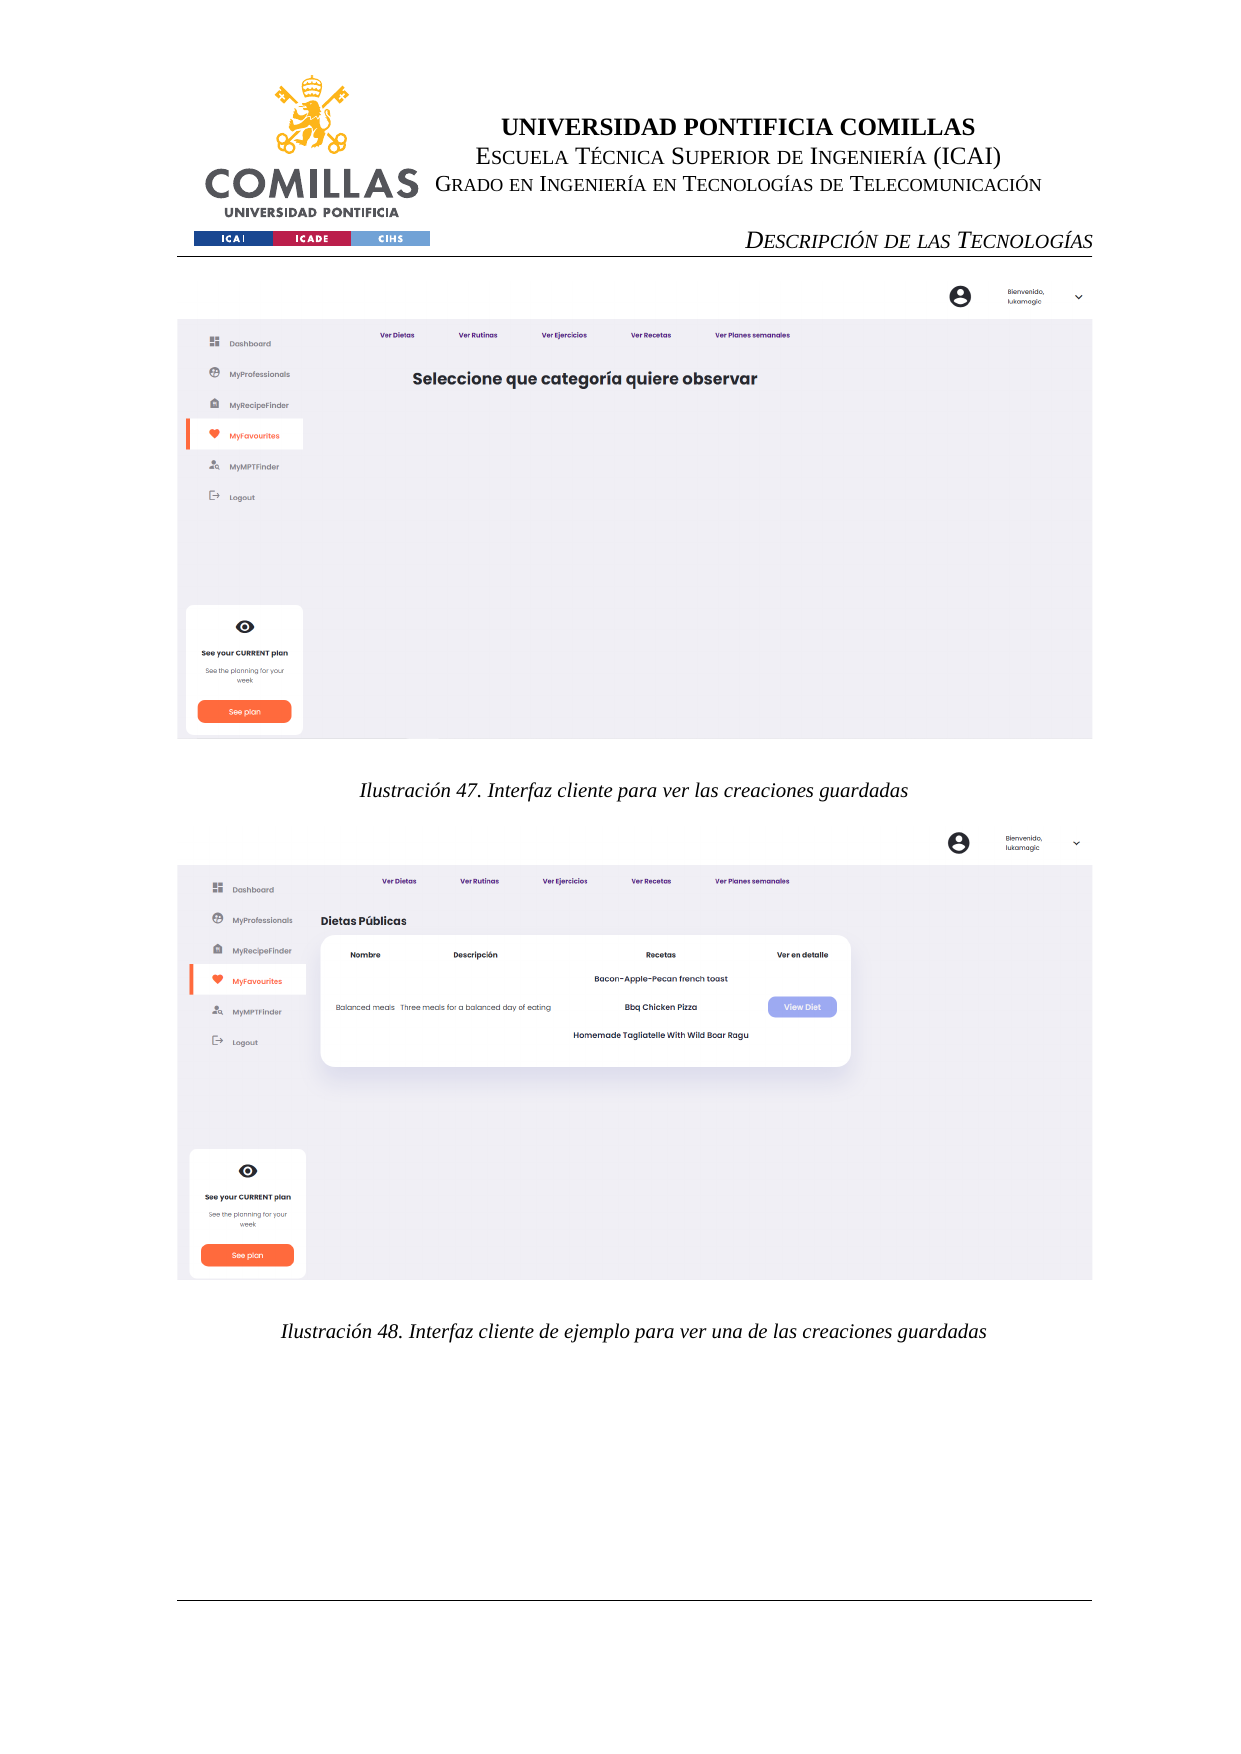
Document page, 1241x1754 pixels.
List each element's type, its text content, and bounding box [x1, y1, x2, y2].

picture [177, 281, 1093, 739]
picture [177, 826, 1093, 1280]
